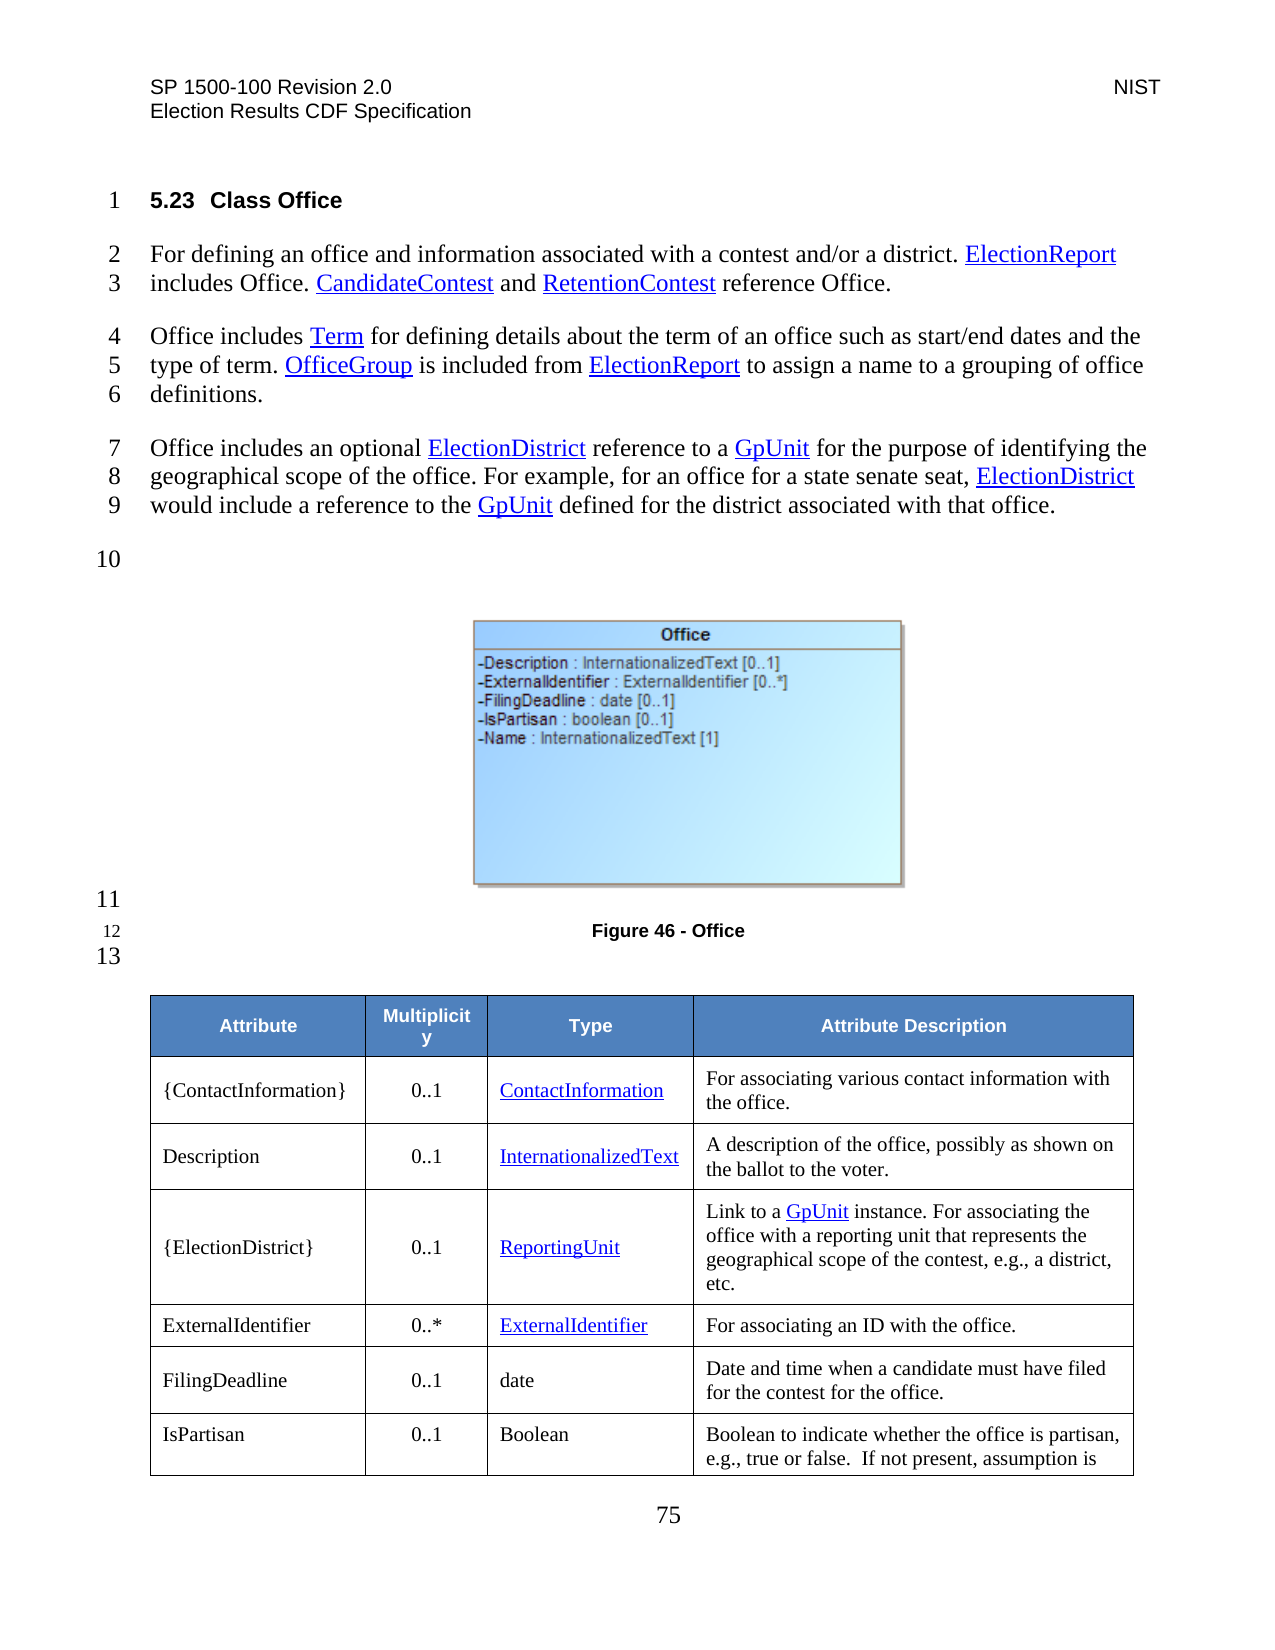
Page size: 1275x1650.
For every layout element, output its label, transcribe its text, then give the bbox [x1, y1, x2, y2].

table_cell ExternalIdentifier [488, 1305, 693, 1346]
table_cell 0..1 [366, 1347, 487, 1413]
table_cell ContactInformation [488, 1057, 693, 1123]
table_cell 0..1 [366, 1057, 487, 1123]
table_header Attribute Description [694, 996, 1133, 1056]
table_cell Link to a GpUnit instance. For associating the office with a reporting unit that represents the geographical scope of the contest, e.g., a district, etc. [694, 1190, 1133, 1304]
table_cell Boolean [488, 1414, 693, 1475]
table_cell IsPartisan [151, 1414, 365, 1475]
table_header Multiplicity [366, 996, 487, 1056]
text Office includes an optional ElectionDistrict reference to a GpUnit for the purpose of identifying the geographical scope of the office. For example, for an office for a state senate seat, ElectionDistrict would include a reference to the GpUnit defined for the district associated with that office. [150, 433, 1186, 519]
table_cell InternationalizedText [488, 1124, 693, 1189]
subtitle Class Office [150, 187, 1186, 214]
table_cell For associating various contact information with the office. [694, 1057, 1133, 1123]
table_cell {ElectionDistrict} [151, 1190, 365, 1304]
table_cell ReportingUnit [488, 1190, 693, 1304]
text Figure 46 - Office [150, 919, 1186, 941]
text Office includes Term for defining details about the term of an office such as start/end dates and the type of term. OfficeGroup is included from ElectionReport to assign a name to a grouping of office definitions. [150, 321, 1186, 408]
table_cell For associating an ID with the office. [694, 1305, 1133, 1346]
text For defining an office and information associated with a contest and/or a district. ElectionReport includes Office. CandidateContest and RetentionContest reference Office. [150, 239, 1186, 296]
table_header Attribute [151, 996, 365, 1056]
table_cell 0..1 [366, 1190, 487, 1304]
table_cell {ContactInformation} [151, 1057, 365, 1123]
table_cell Description [151, 1124, 365, 1189]
table_cell 0..1 [366, 1124, 487, 1189]
table_cell FilingDeadline [151, 1347, 365, 1413]
table_cell ExternalIdentifier [151, 1305, 365, 1346]
table_cell 0..* [366, 1305, 487, 1346]
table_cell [694, 1414, 1133, 1475]
picture [450, 597, 924, 907]
table_cell Date and time when a candidate must have filed for the contest for the office. [694, 1347, 1133, 1413]
table_cell 0..1 [366, 1414, 487, 1475]
table_header Type [488, 996, 693, 1056]
table_cell A description of the office, possibly as shown on the ballot to the voter. [694, 1124, 1133, 1189]
table_cell date [488, 1347, 693, 1413]
